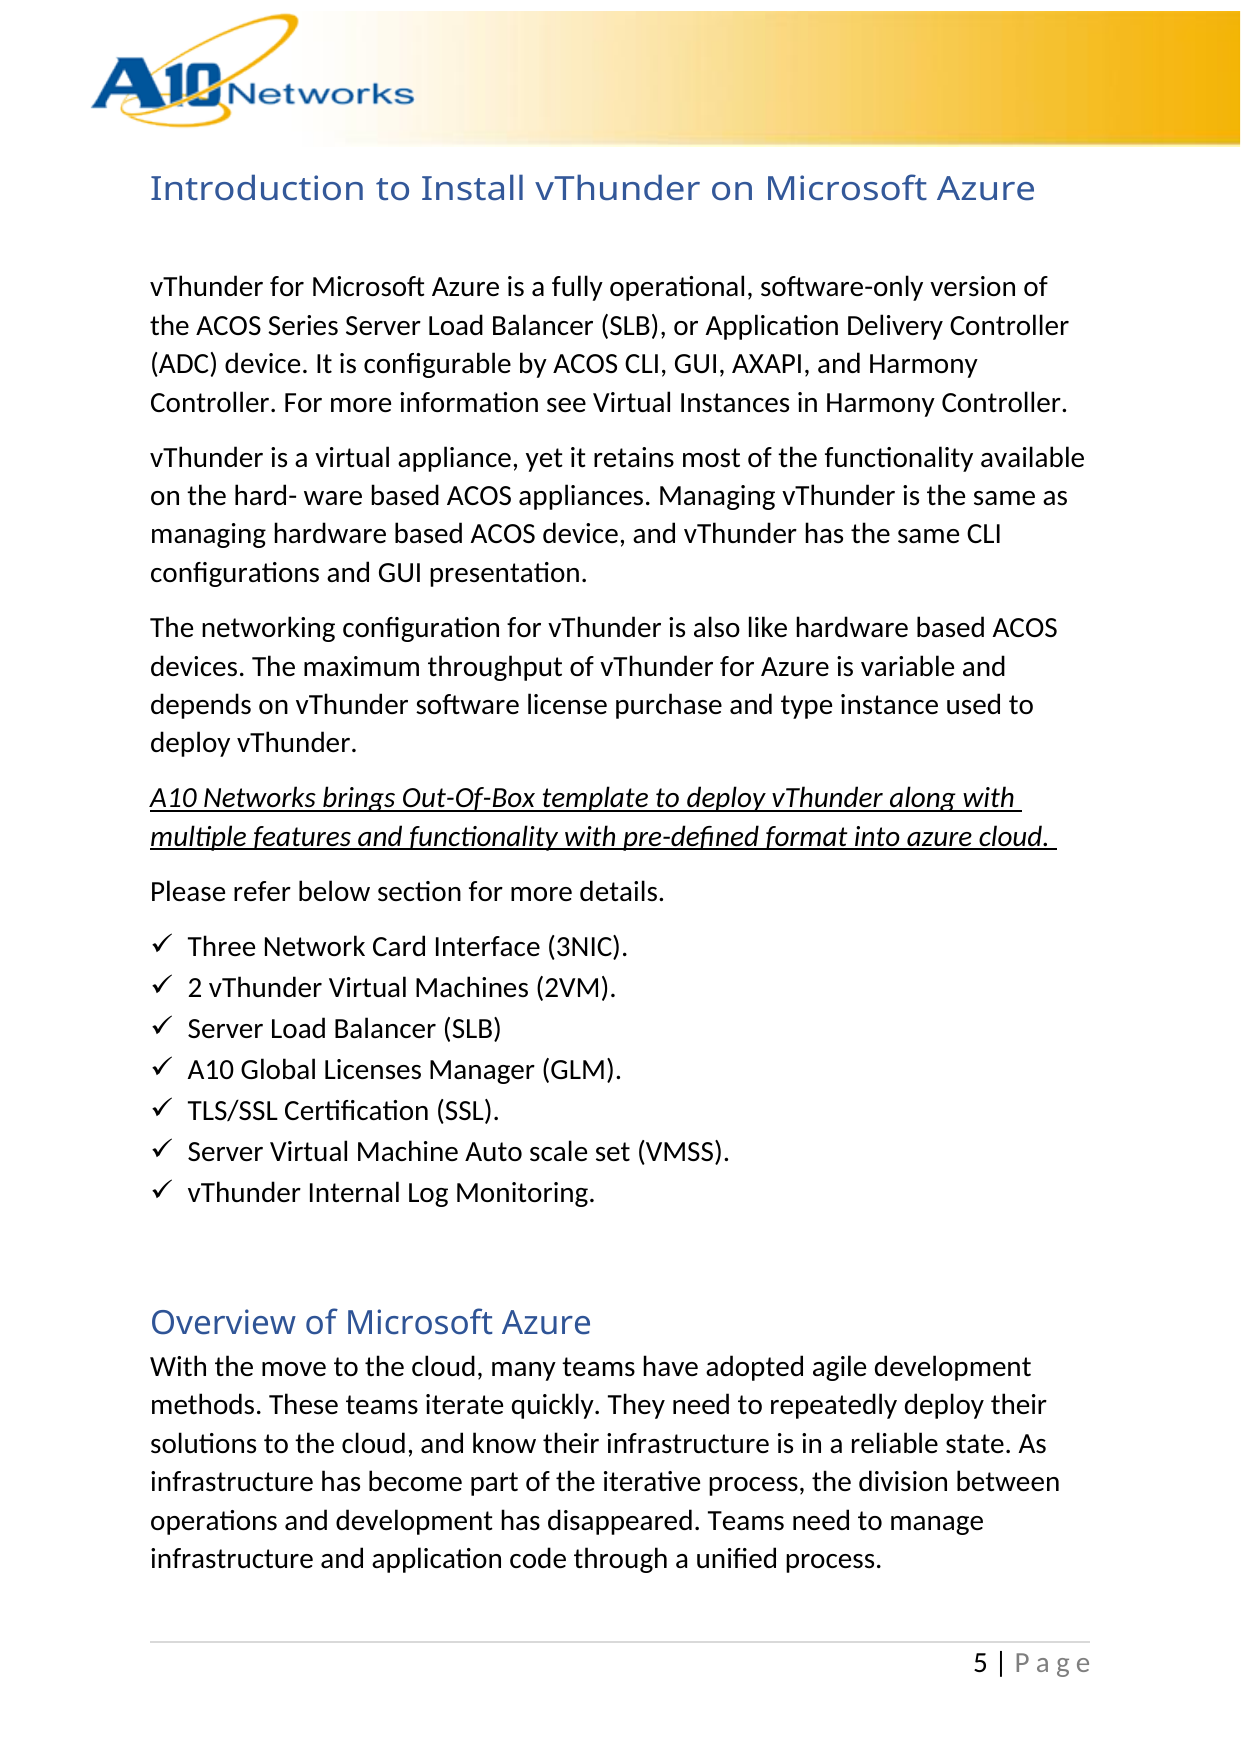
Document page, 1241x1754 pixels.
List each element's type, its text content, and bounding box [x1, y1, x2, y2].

text Please refer below section for more details. [150, 873, 1090, 909]
text A10 Networks brings Out-Of-Box template to deploy vThunder along with multiple features and functionality with pre-defined format into azure cloud. [150, 779, 1090, 854]
text vThunder is a virtual appliance, yet it retains most of the functionality available on the hard- ware based ACOS appliances. Managing vThunder is the same as managing hardware based ACOS device, and vThunder has the same CLI configurations and GUI presentation. [150, 439, 1090, 590]
text The networking configuration for vThunder is also like hardware based ACOS devices. The maximum throughput of vThunder for Azure is variable and depends on vThunder software license purchase and type instance used to deploy vThunder. [150, 609, 1090, 760]
subtitle Overview of Microsoft Azure [150, 1299, 1090, 1344]
list Three Network Card Interface (3NIC). [150, 928, 1090, 964]
list TLS/SSL Certification (SSL). [150, 1092, 1090, 1128]
picture [0, 11, 1241, 147]
text vThunder for Microsoft Azure is a fully operational, software-only version of the ACOS Series Server Load Balancer (SLB), or Application Delivery Controller (ADC) device. It is configurable by ACOS CLI, GUI, AXAPI, and Harmony Controller. For more information see Virtual Instances in Harmony Controller. [150, 268, 1090, 419]
list Server Load Balancer (SLB) [150, 1010, 1090, 1046]
list vThunder Internal Log Monitoring. [150, 1174, 1090, 1209]
list 2 vThunder Virtual Machines (2VM). [150, 969, 1090, 1005]
subtitle Introduction to Install vThunder on Microsoft Azure [150, 164, 1090, 210]
list Server Virtual Machine Auto scale set (VMSS). [150, 1133, 1090, 1168]
text With the move to the cloud, many teams have adopted agile development methods. These teams iterate quickly. They need to repeatedly deploy their solutions to the cloud, and know their infrastructure is in a reliable state. As infrastructure has become part of the iterative process, the division between operations and development has disappeared. Teams need to manage infrastructure and application code through a unified process. [150, 1348, 1090, 1576]
list A10 Global Licenses Manager (GLM). [150, 1051, 1090, 1087]
